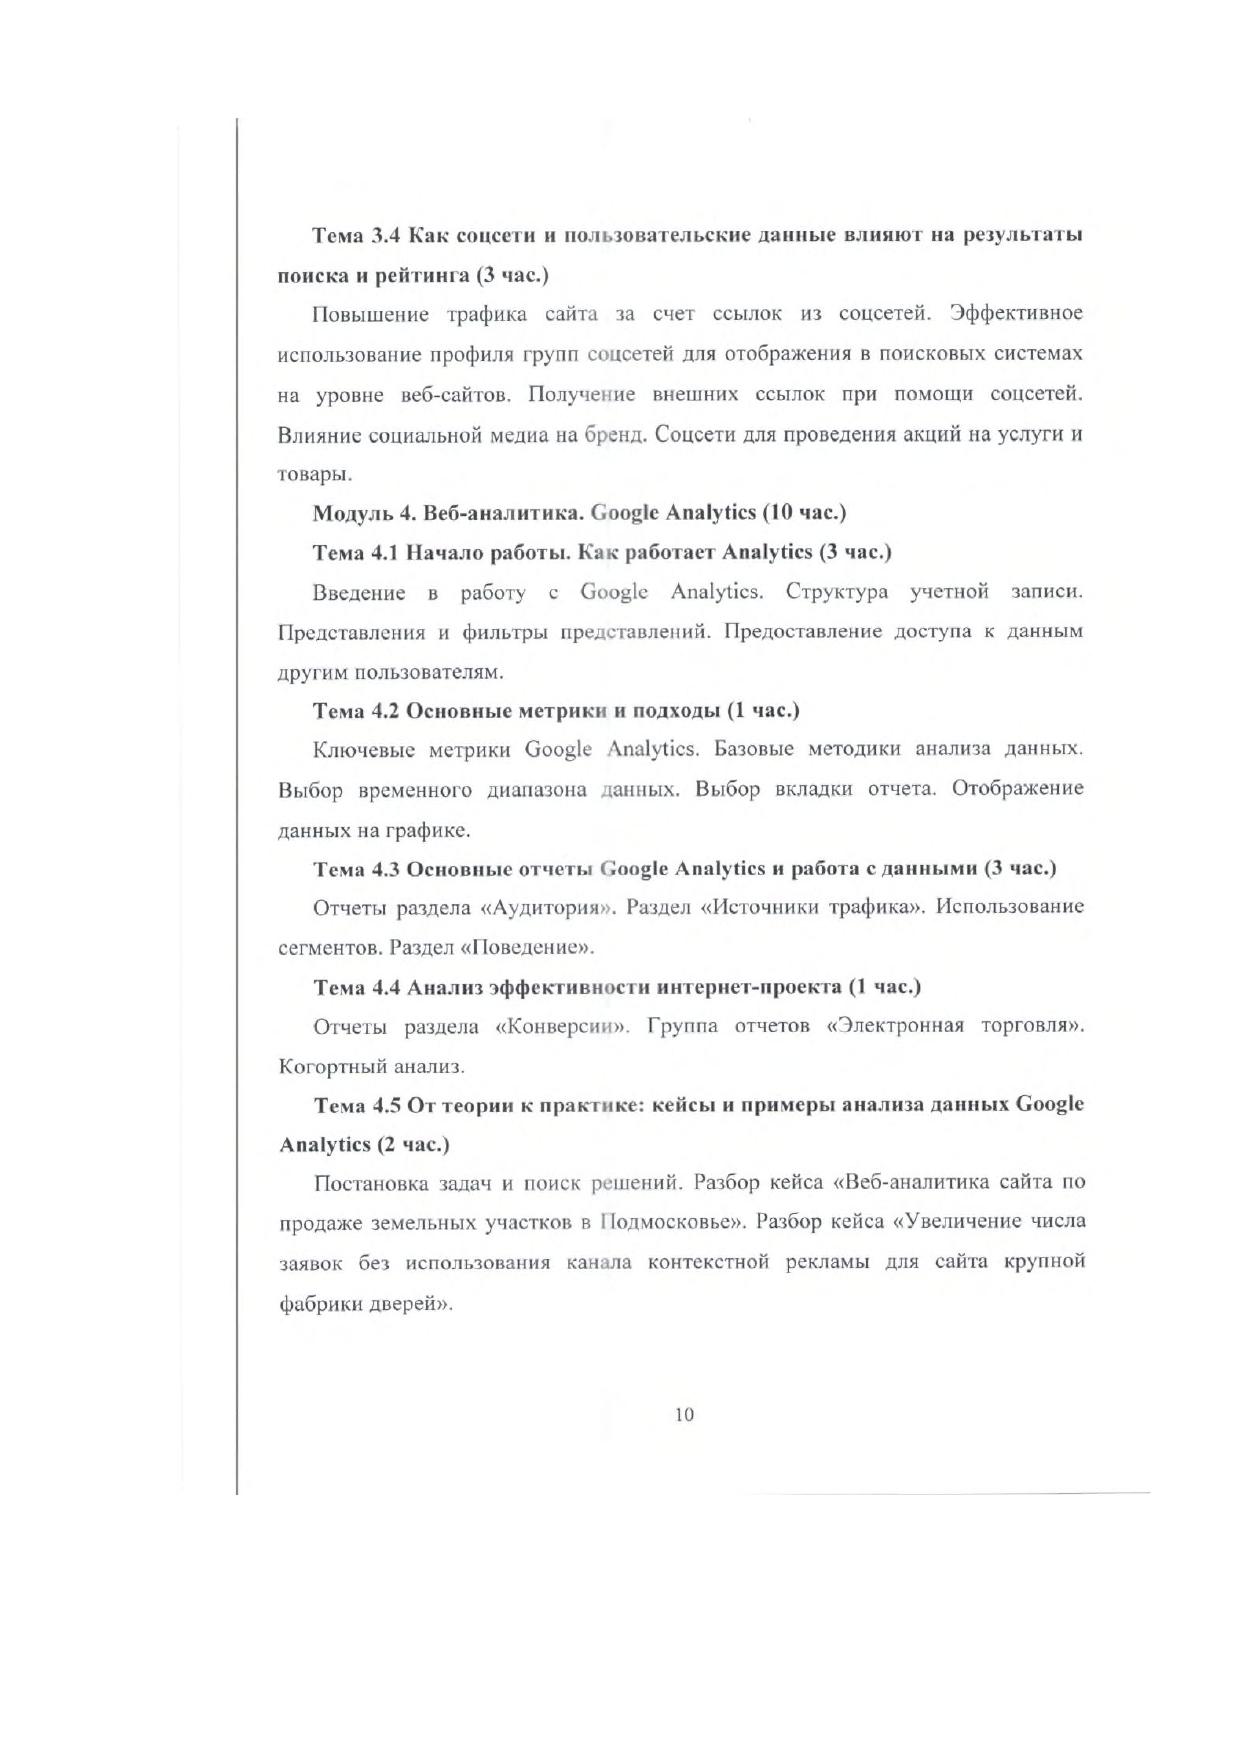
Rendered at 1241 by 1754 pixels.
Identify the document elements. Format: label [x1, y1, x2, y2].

picture [177, 118, 1151, 1495]
